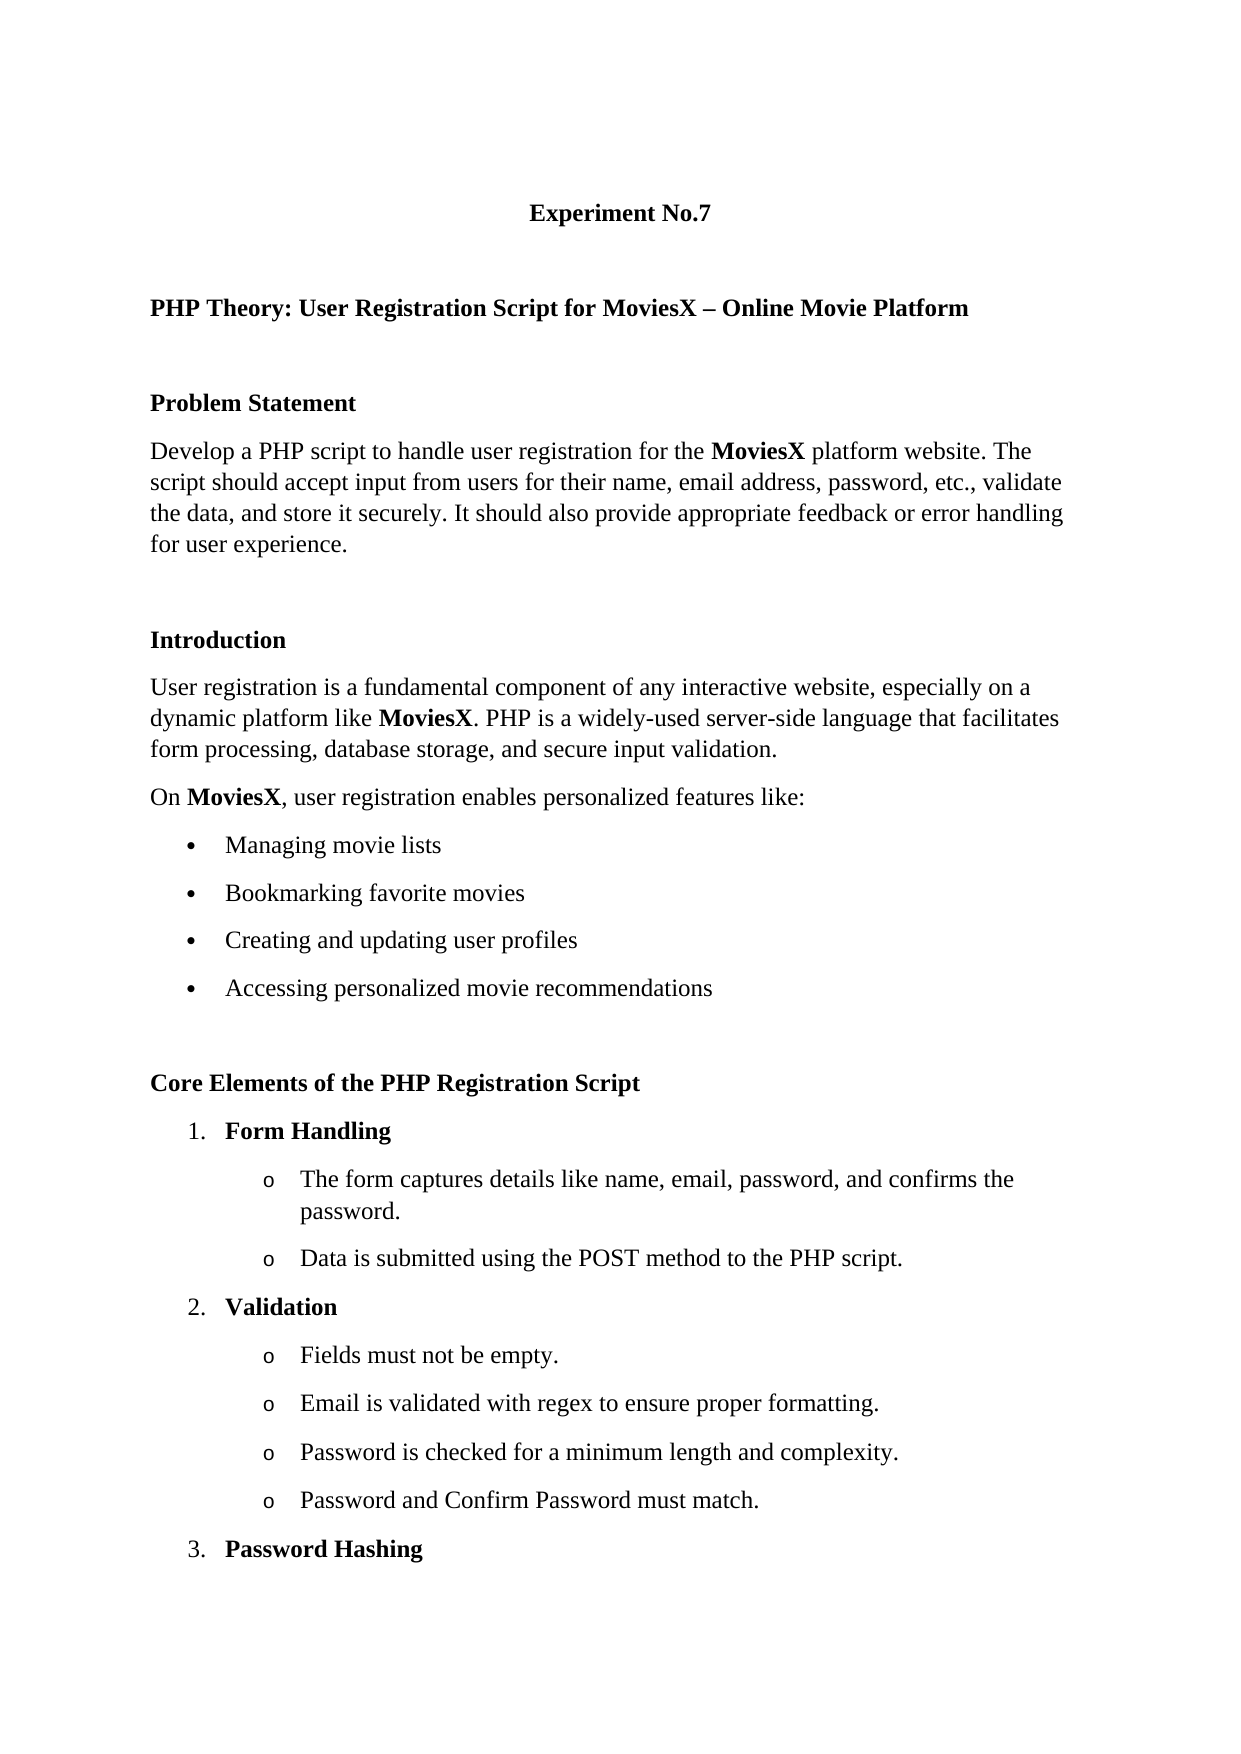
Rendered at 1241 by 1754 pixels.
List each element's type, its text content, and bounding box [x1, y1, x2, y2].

list The form captures details like name, email, password, and confirms the password. [262, 1164, 1090, 1224]
text Core Elements of the PHP Registration Script [150, 1068, 1090, 1097]
list Managing movie lists [187, 830, 1090, 859]
text PHP Theory: User Registration Script for MoviesX – Online Movie Platform [150, 293, 1090, 322]
list Creating and updating user profiles [187, 925, 1090, 954]
text Introduction [150, 625, 1090, 653]
list Accessing personalized movie recommendations [187, 973, 1090, 1002]
list Validation [187, 1292, 1090, 1321]
list Email is validated with regex to ensure proper formatting. [262, 1388, 1090, 1418]
text Experiment No.7 [150, 198, 1090, 226]
text User registration is a fundamental component of any interactive website, especially on a dynamic platform like MoviesX. PHP is a widely-used server-side language that facilitates form processing, database storage, and secure input validation. [150, 672, 1090, 763]
list Form Handling [187, 1116, 1090, 1145]
list Data is submitted using the POST method to the PHP script. [262, 1243, 1090, 1273]
list Fields must not be empty. [262, 1340, 1090, 1369]
text Problem Statement [150, 388, 1090, 417]
list Bookmarking favorite movies [187, 878, 1090, 906]
list Password and Confirm Password must match. [262, 1485, 1090, 1515]
text Develop a PHP script to handle user registration for the MoviesX platform website. The script should accept input from users for their name, email address, password, etc., validate the data, and store it securely. It should also provide appropriate feedback or error handling for user experience. [150, 436, 1090, 558]
text On MoviesX, user registration enables personalized features like: [150, 782, 1090, 811]
list Password Hashing [187, 1534, 1090, 1563]
list Password is checked for a minimum length and complexity. [262, 1437, 1090, 1466]
